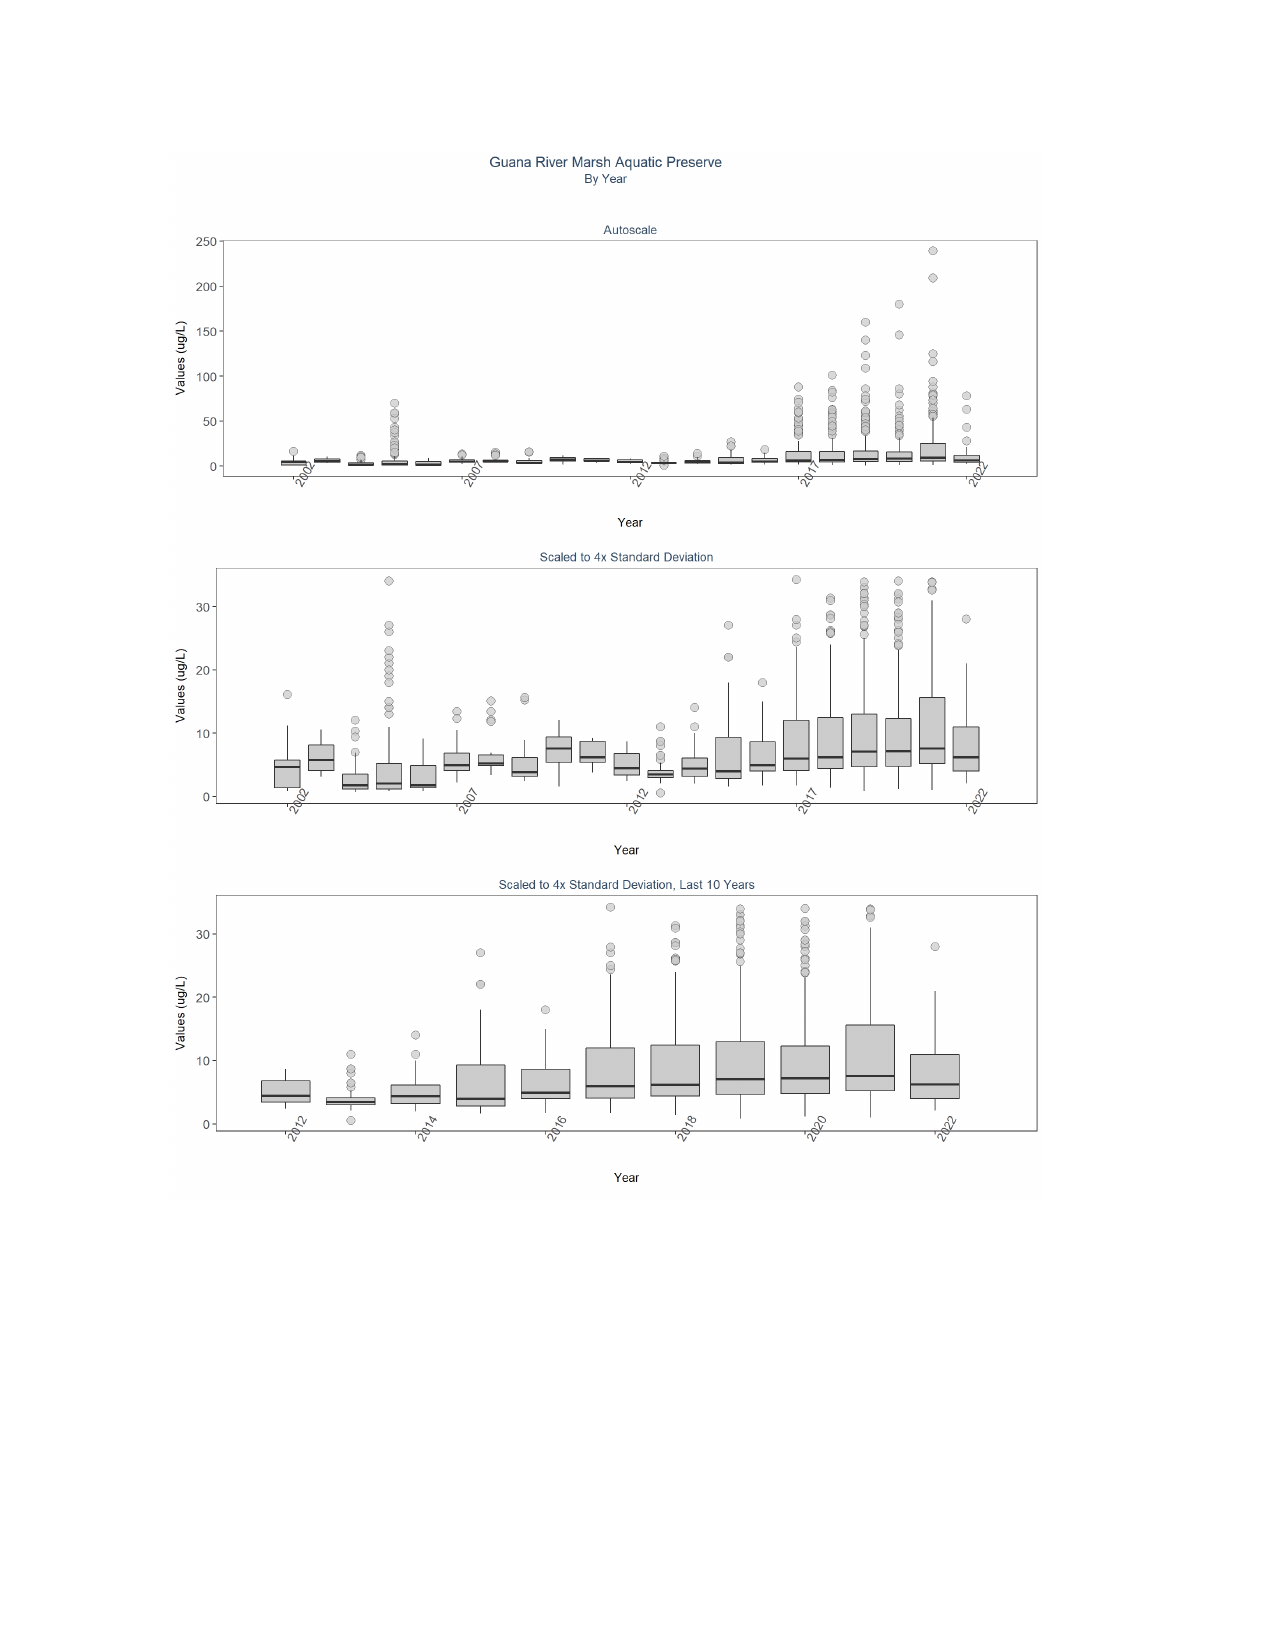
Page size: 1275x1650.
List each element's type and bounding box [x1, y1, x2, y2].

picture [168, 150, 1044, 1200]
